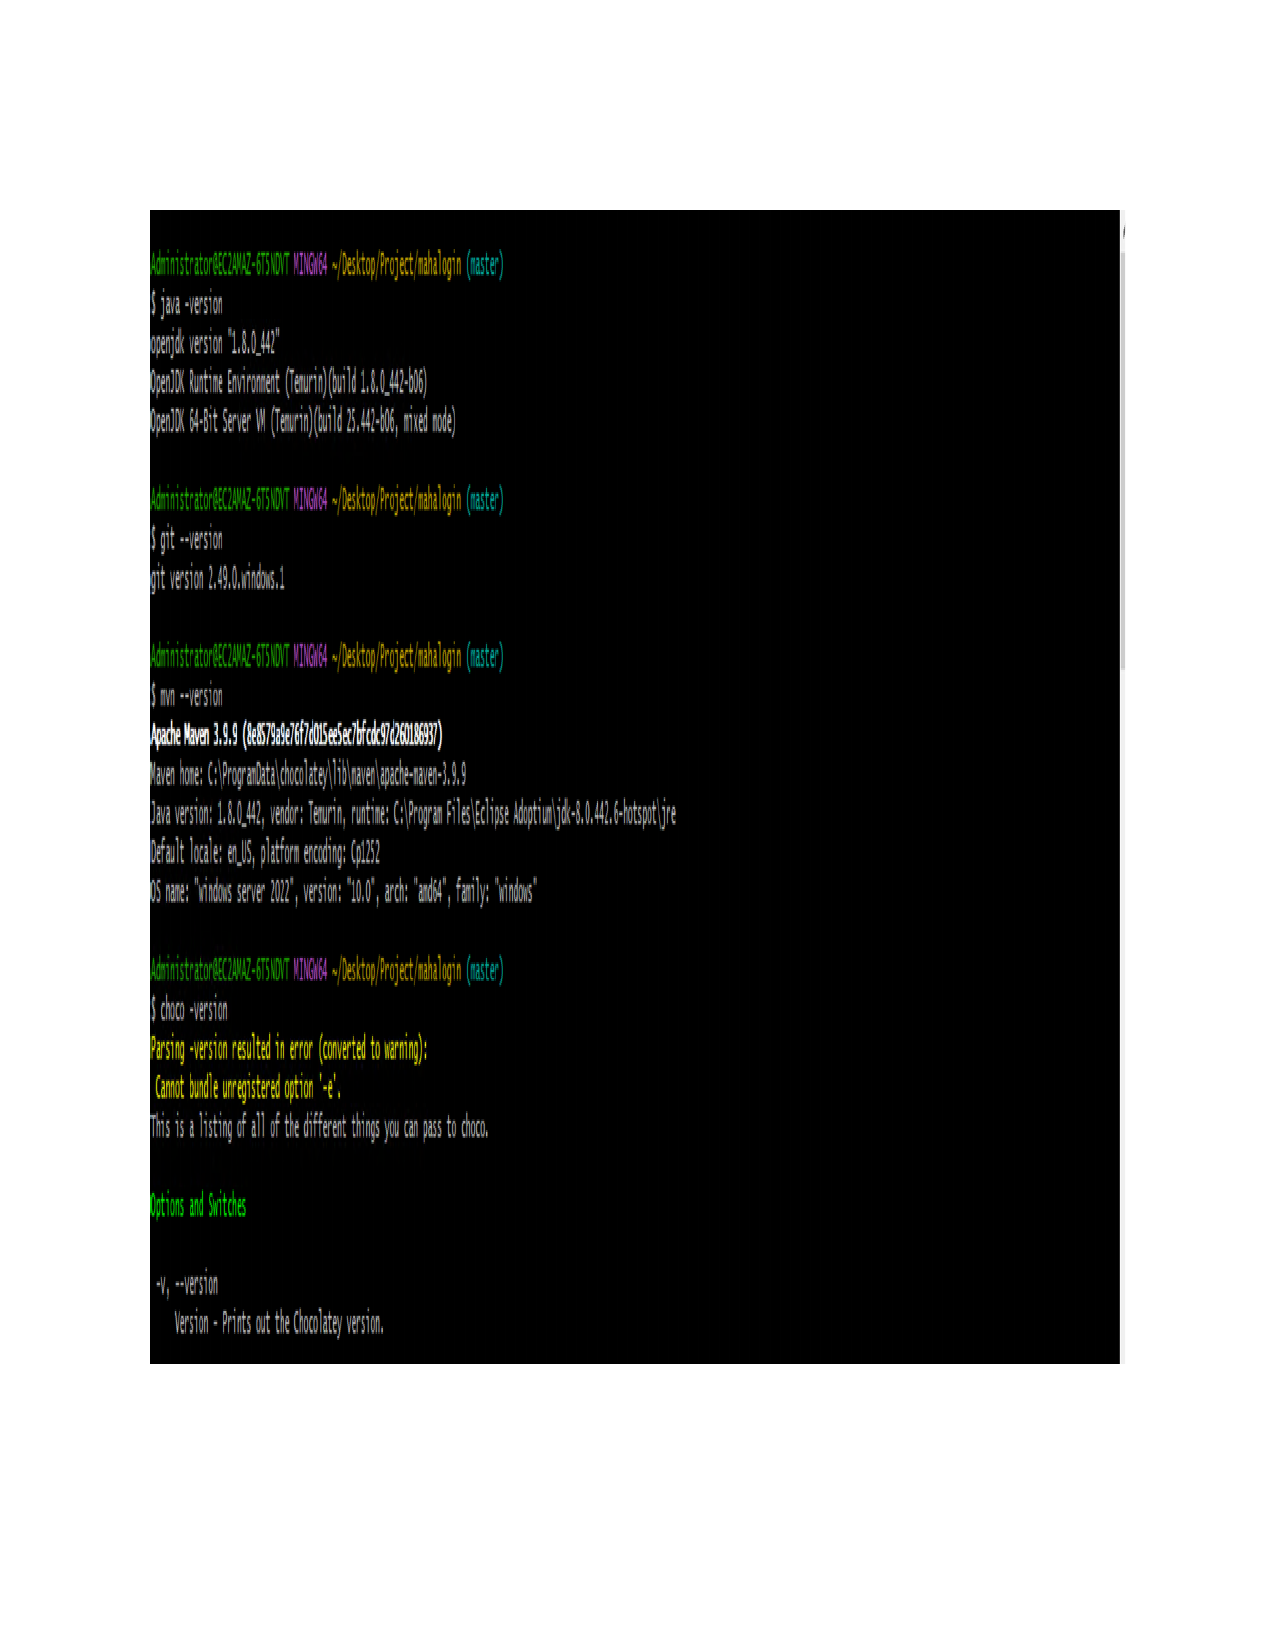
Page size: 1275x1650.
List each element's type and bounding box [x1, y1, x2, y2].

picture [150, 210, 1125, 1364]
